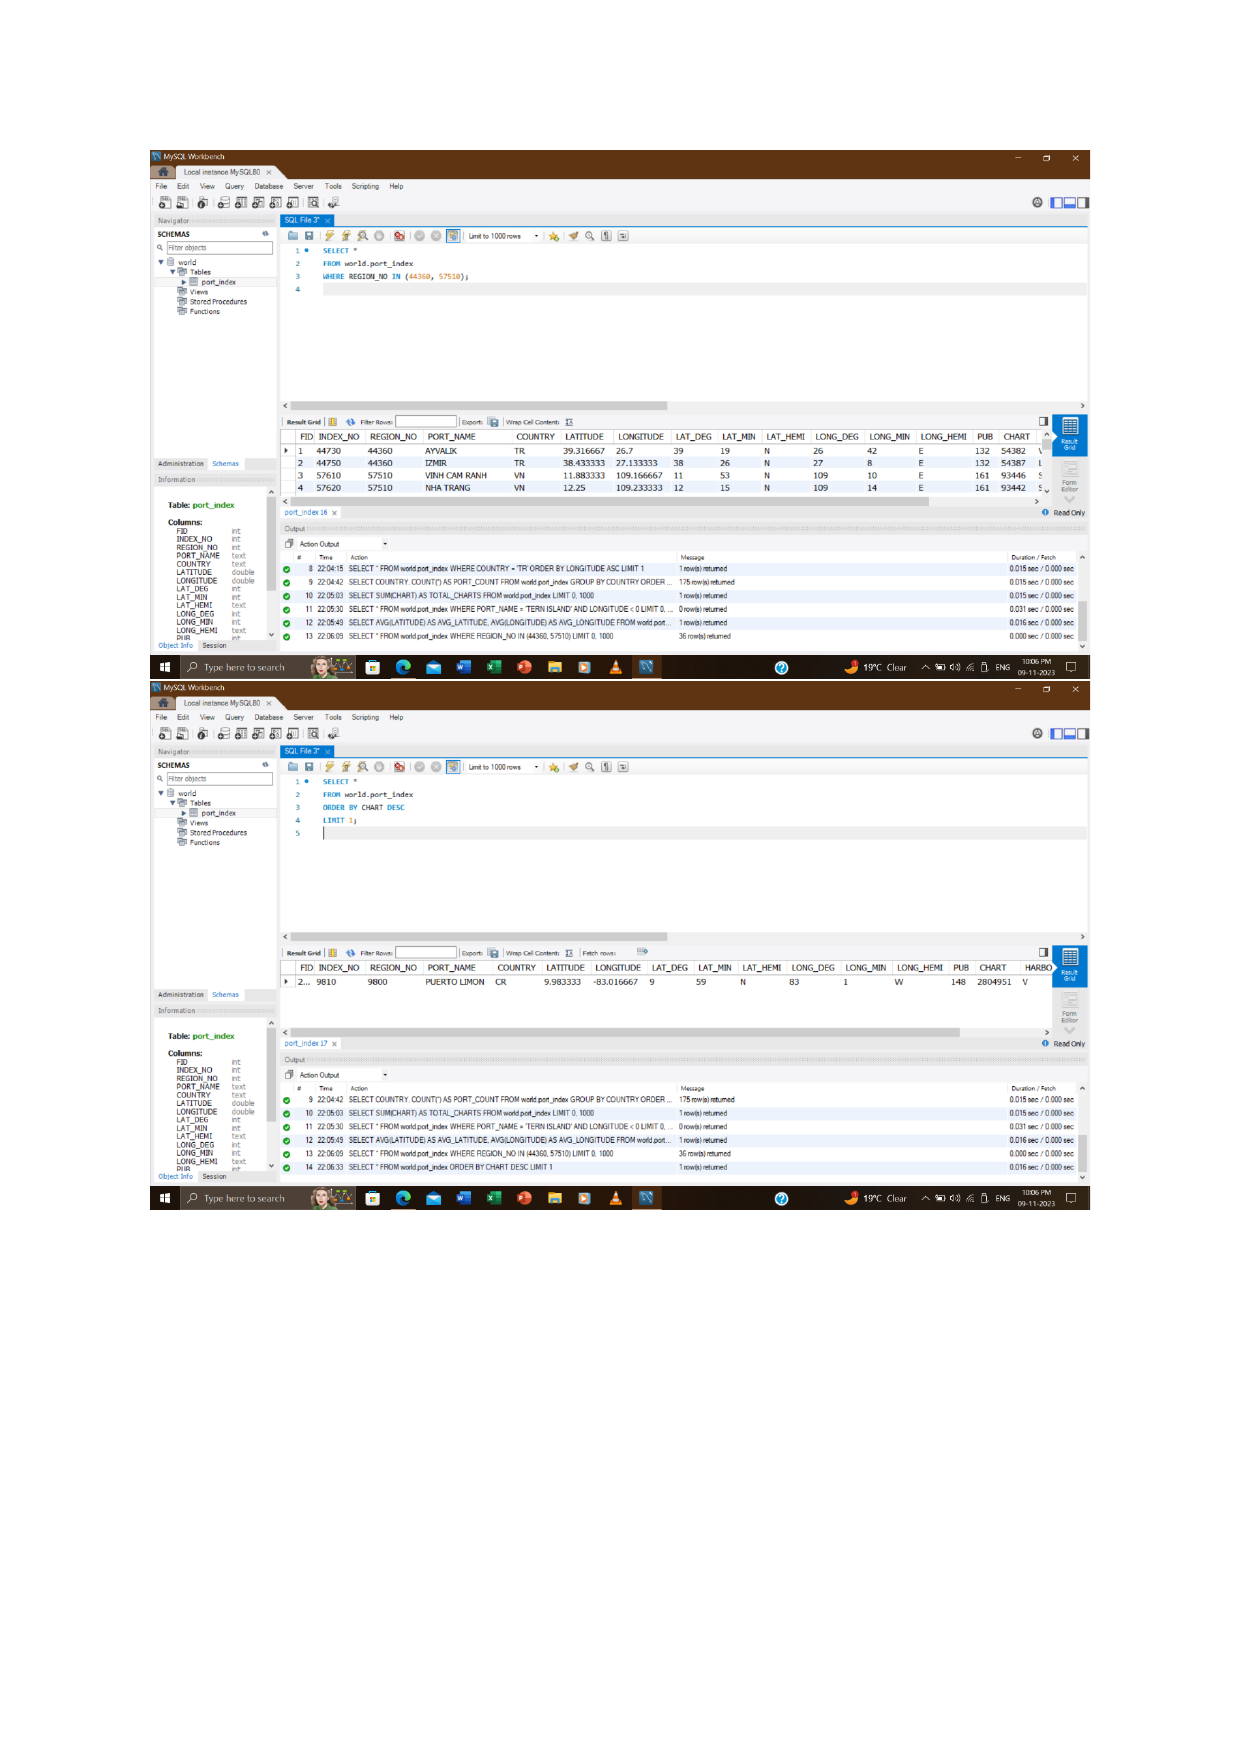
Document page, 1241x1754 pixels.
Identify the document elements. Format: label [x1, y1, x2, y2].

picture [150, 150, 1091, 679]
picture [150, 681, 1091, 1210]
